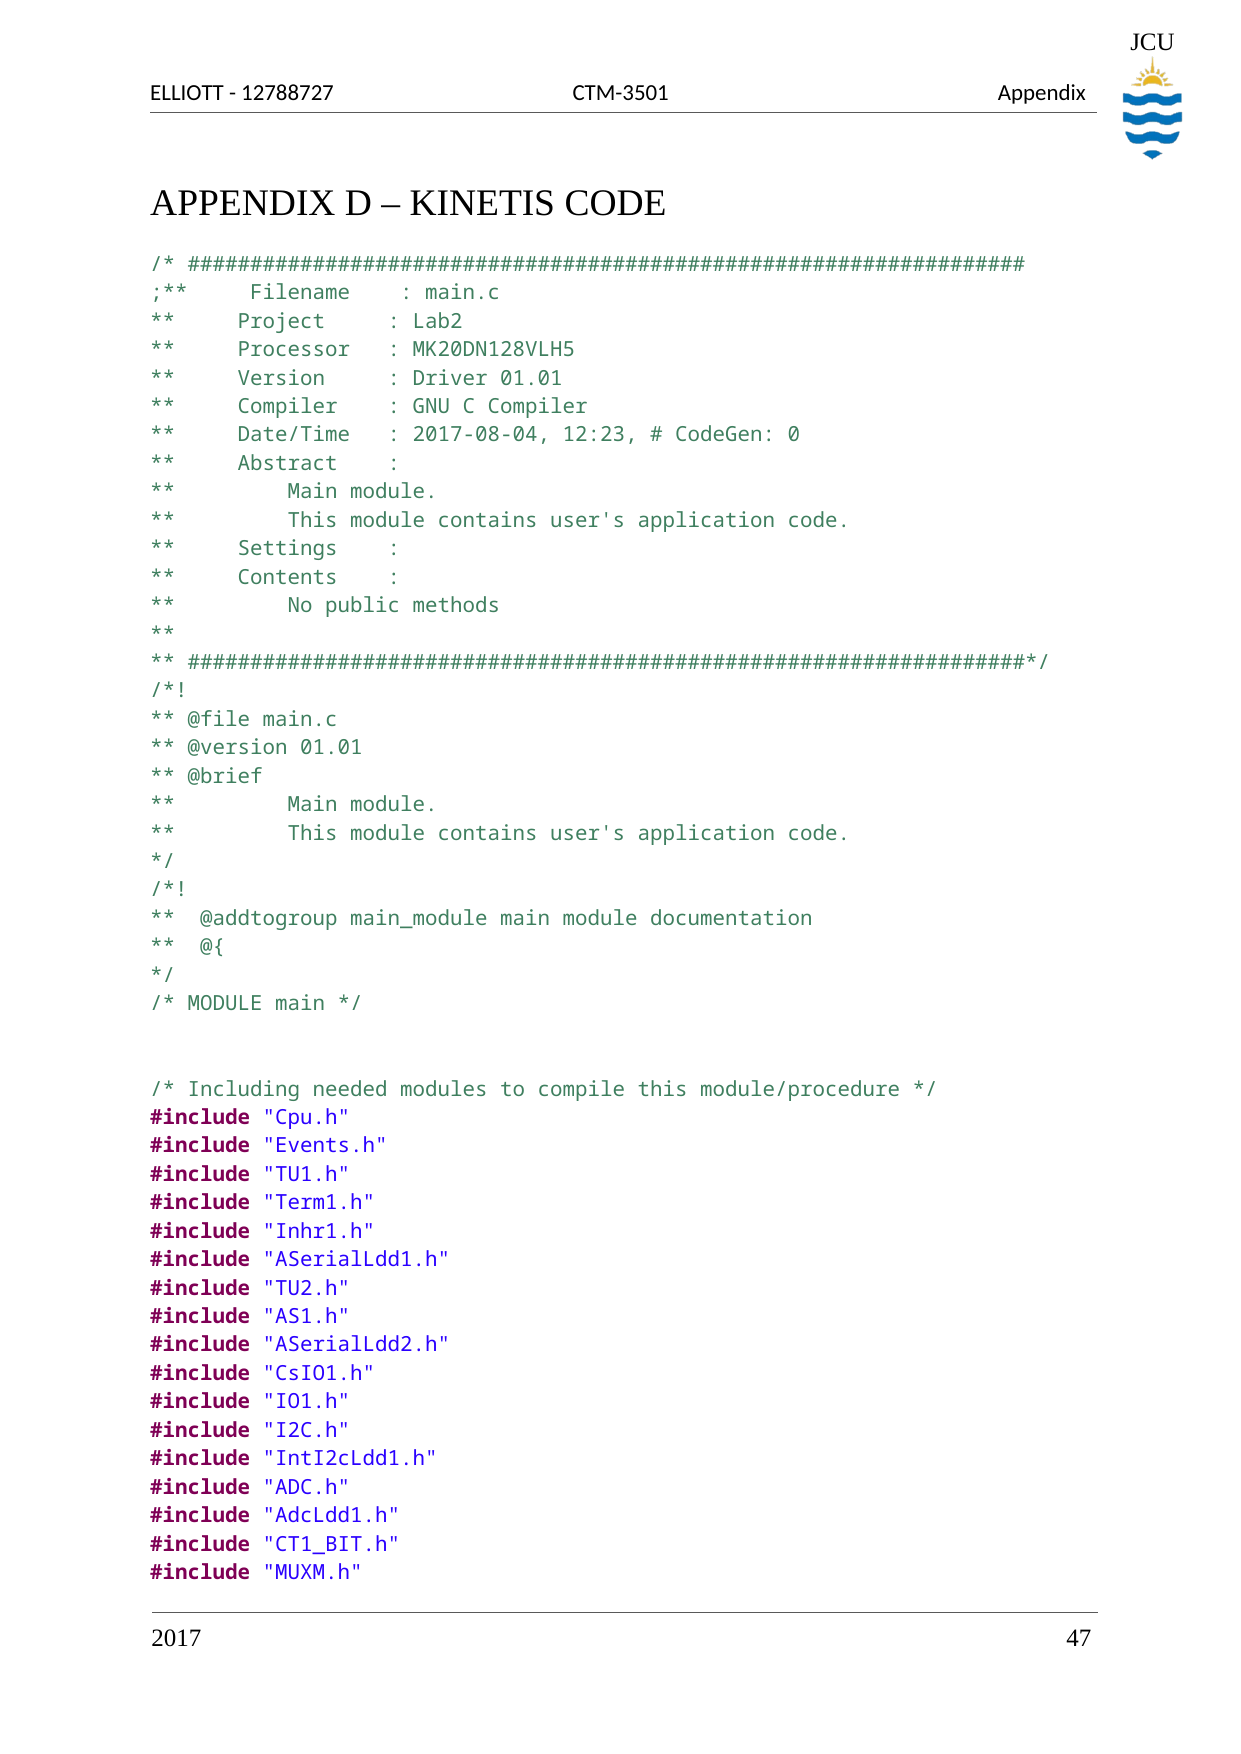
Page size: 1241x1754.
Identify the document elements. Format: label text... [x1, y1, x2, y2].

text #include "CsIO1.h" [150, 1358, 1091, 1386]
text #include "Inhr1.h" [150, 1216, 1091, 1244]
subtitle APPENDIX D – KINETIS CODE [150, 181, 1091, 224]
picture [1118, 53, 1188, 165]
text #include "I2C.h" [150, 1415, 1091, 1443]
text #include "Term1.h" [150, 1187, 1091, 1216]
text ** Processor : MK20DN128VLH5 [150, 334, 1091, 363]
text ** @file main.c [150, 704, 1091, 732]
text /* ################################################################### [150, 249, 1091, 277]
text /* MODULE main */ [150, 988, 1091, 1017]
text ** Project : Lab2 [150, 306, 1091, 334]
text ** This module contains user's application code. [150, 818, 1091, 846]
text ** Contents : [150, 562, 1091, 590]
text #include "MUXM.h" [150, 1557, 1091, 1586]
text ** Settings : [150, 533, 1091, 562]
text #include "CT1_BIT.h" [150, 1529, 1091, 1557]
text ** No public methods [150, 590, 1091, 619]
text */ [150, 846, 1091, 874]
text ** @brief [150, 761, 1091, 789]
text ** ###################################################################*/ [150, 647, 1091, 676]
text #include "Events.h" [150, 1131, 1091, 1159]
text ** [150, 619, 1091, 647]
text #include "Cpu.h" [150, 1102, 1091, 1131]
text ** Abstract : [150, 448, 1091, 476]
text #include "IntI2cLdd1.h" [150, 1443, 1091, 1472]
text #include "ASerialLdd1.h" [150, 1244, 1091, 1273]
text ** Main module. [150, 789, 1091, 818]
text #include "ADC.h" [150, 1472, 1091, 1500]
text ** This module contains user's application code. [150, 505, 1091, 533]
text /*! [150, 874, 1091, 903]
text ** Version : Driver 01.01 [150, 363, 1091, 391]
text ** Main module. [150, 476, 1091, 505]
text ** Date/Time : 2017-08-04, 12:23, # CodeGen: 0 [150, 419, 1091, 448]
text */ [150, 960, 1091, 988]
text ** Compiler : GNU C Compiler [150, 391, 1091, 419]
text ** @addtogroup main_module main module documentation [150, 903, 1091, 931]
text #include "TU2.h" [150, 1273, 1091, 1301]
text /* Including needed modules to compile this module/procedure */ [150, 1074, 1091, 1102]
text ;** Filename : main.c [150, 277, 1091, 306]
text #include "AS1.h" [150, 1301, 1091, 1329]
text ** @version 01.01 [150, 732, 1091, 761]
text #include "ASerialLdd2.h" [150, 1329, 1091, 1358]
text #include "IO1.h" [150, 1386, 1091, 1415]
text /*! [150, 676, 1091, 704]
text ** @{ [150, 931, 1091, 960]
text #include "TU1.h" [150, 1159, 1091, 1187]
text #include "AdcLdd1.h" [150, 1500, 1091, 1529]
